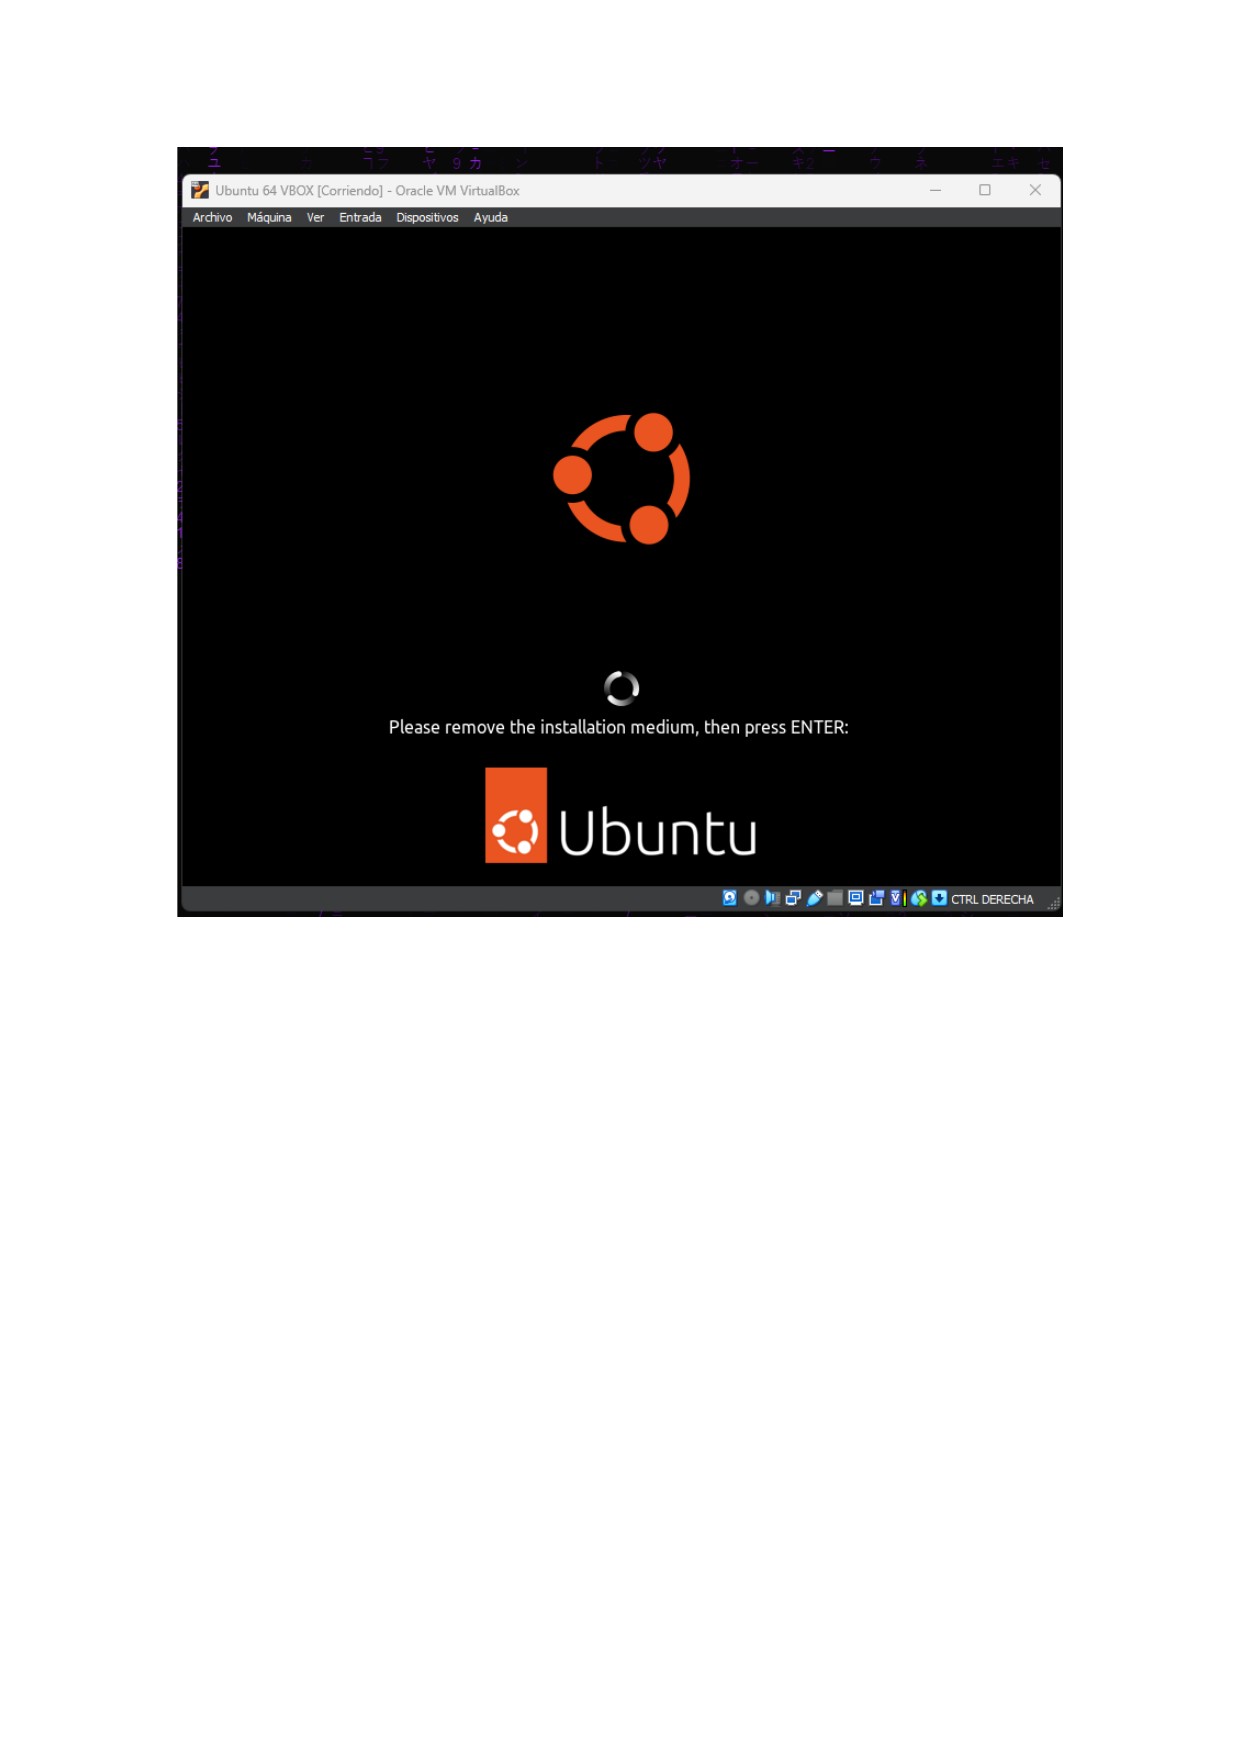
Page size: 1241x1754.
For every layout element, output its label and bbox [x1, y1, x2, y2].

picture [177, 147, 1063, 917]
